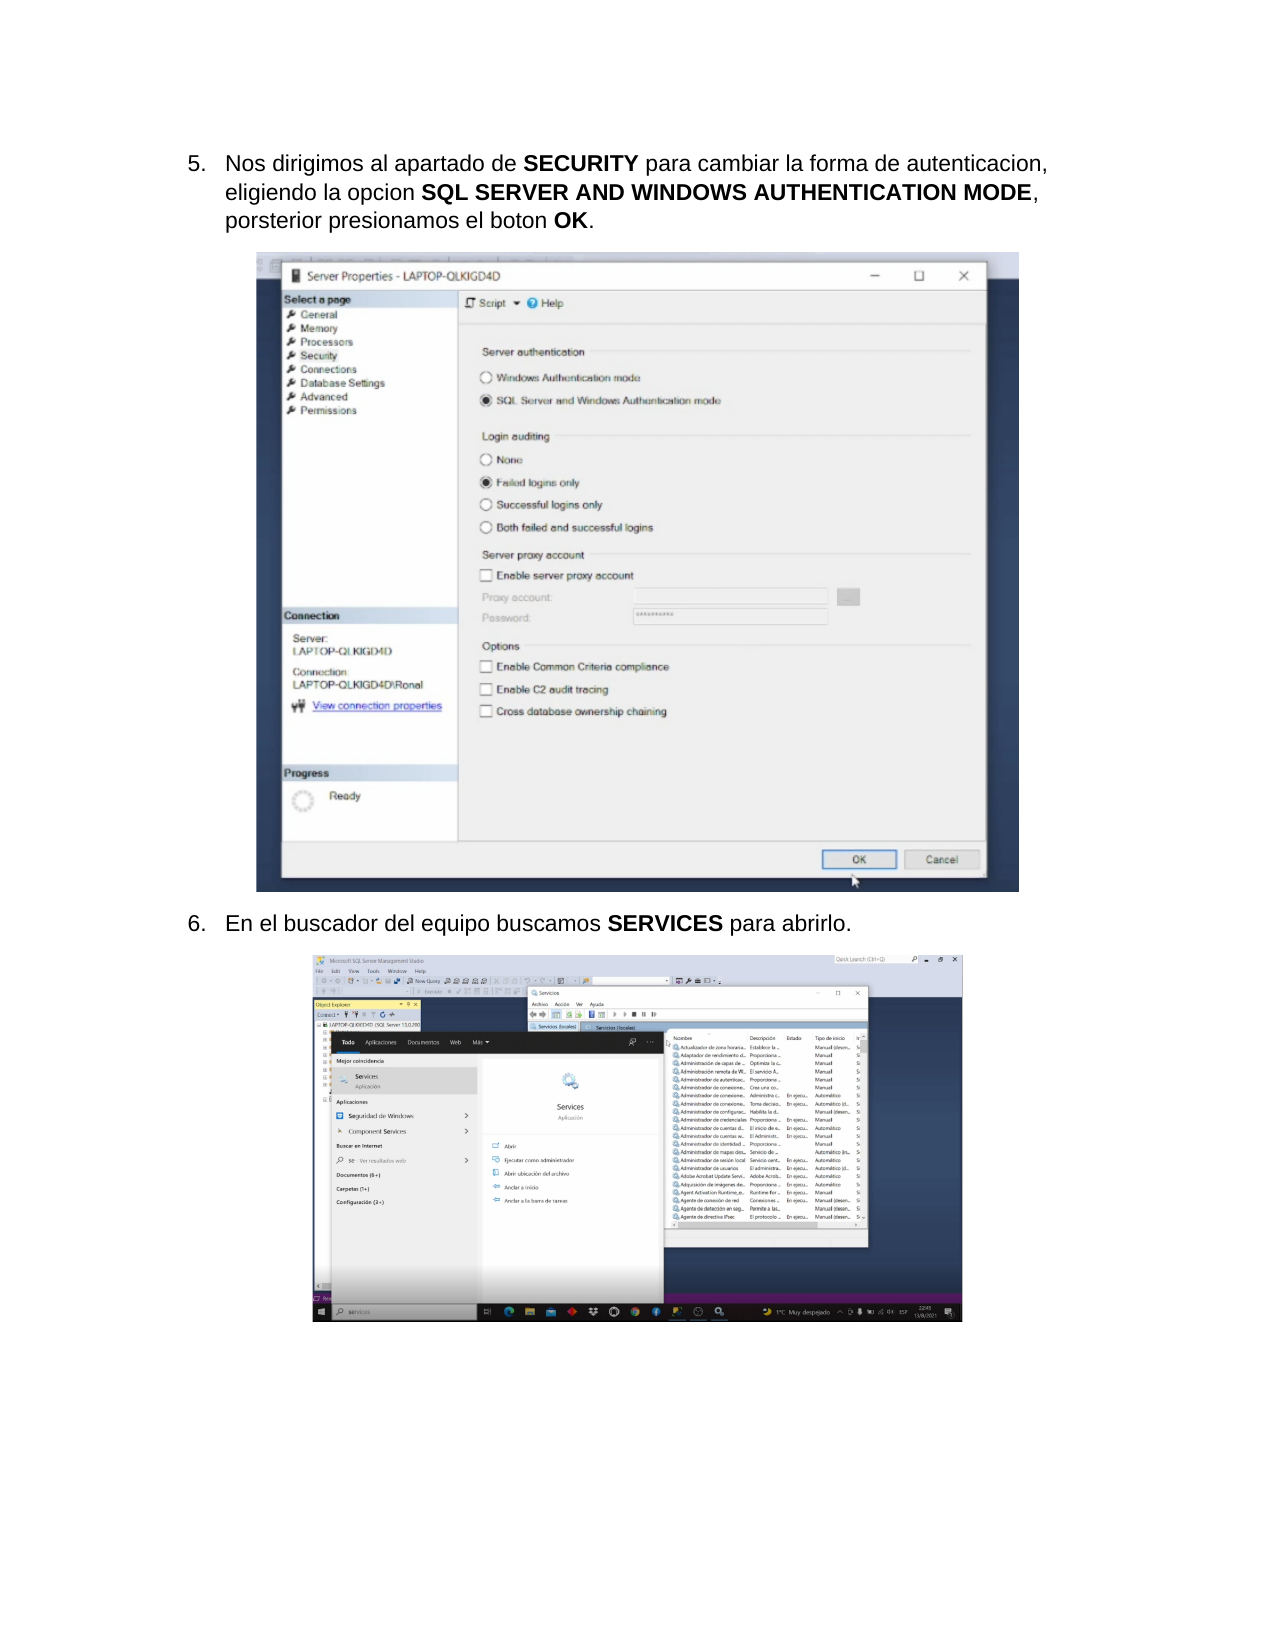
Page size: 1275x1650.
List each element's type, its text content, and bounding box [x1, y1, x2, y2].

picture [256, 252, 1019, 892]
list Nos dirigimos al apartado de SECURITY para cambiar la forma de autenticacion, eligiendo la opcion SQL SERVER AND WINDOWS AUTHENTICATION MODE, porsterior presionamos el boton OK. [187, 150, 1125, 233]
picture [312, 955, 963, 1322]
list En el buscador del equipo buscamos SERVICES para abrirlo. [187, 910, 1125, 936]
